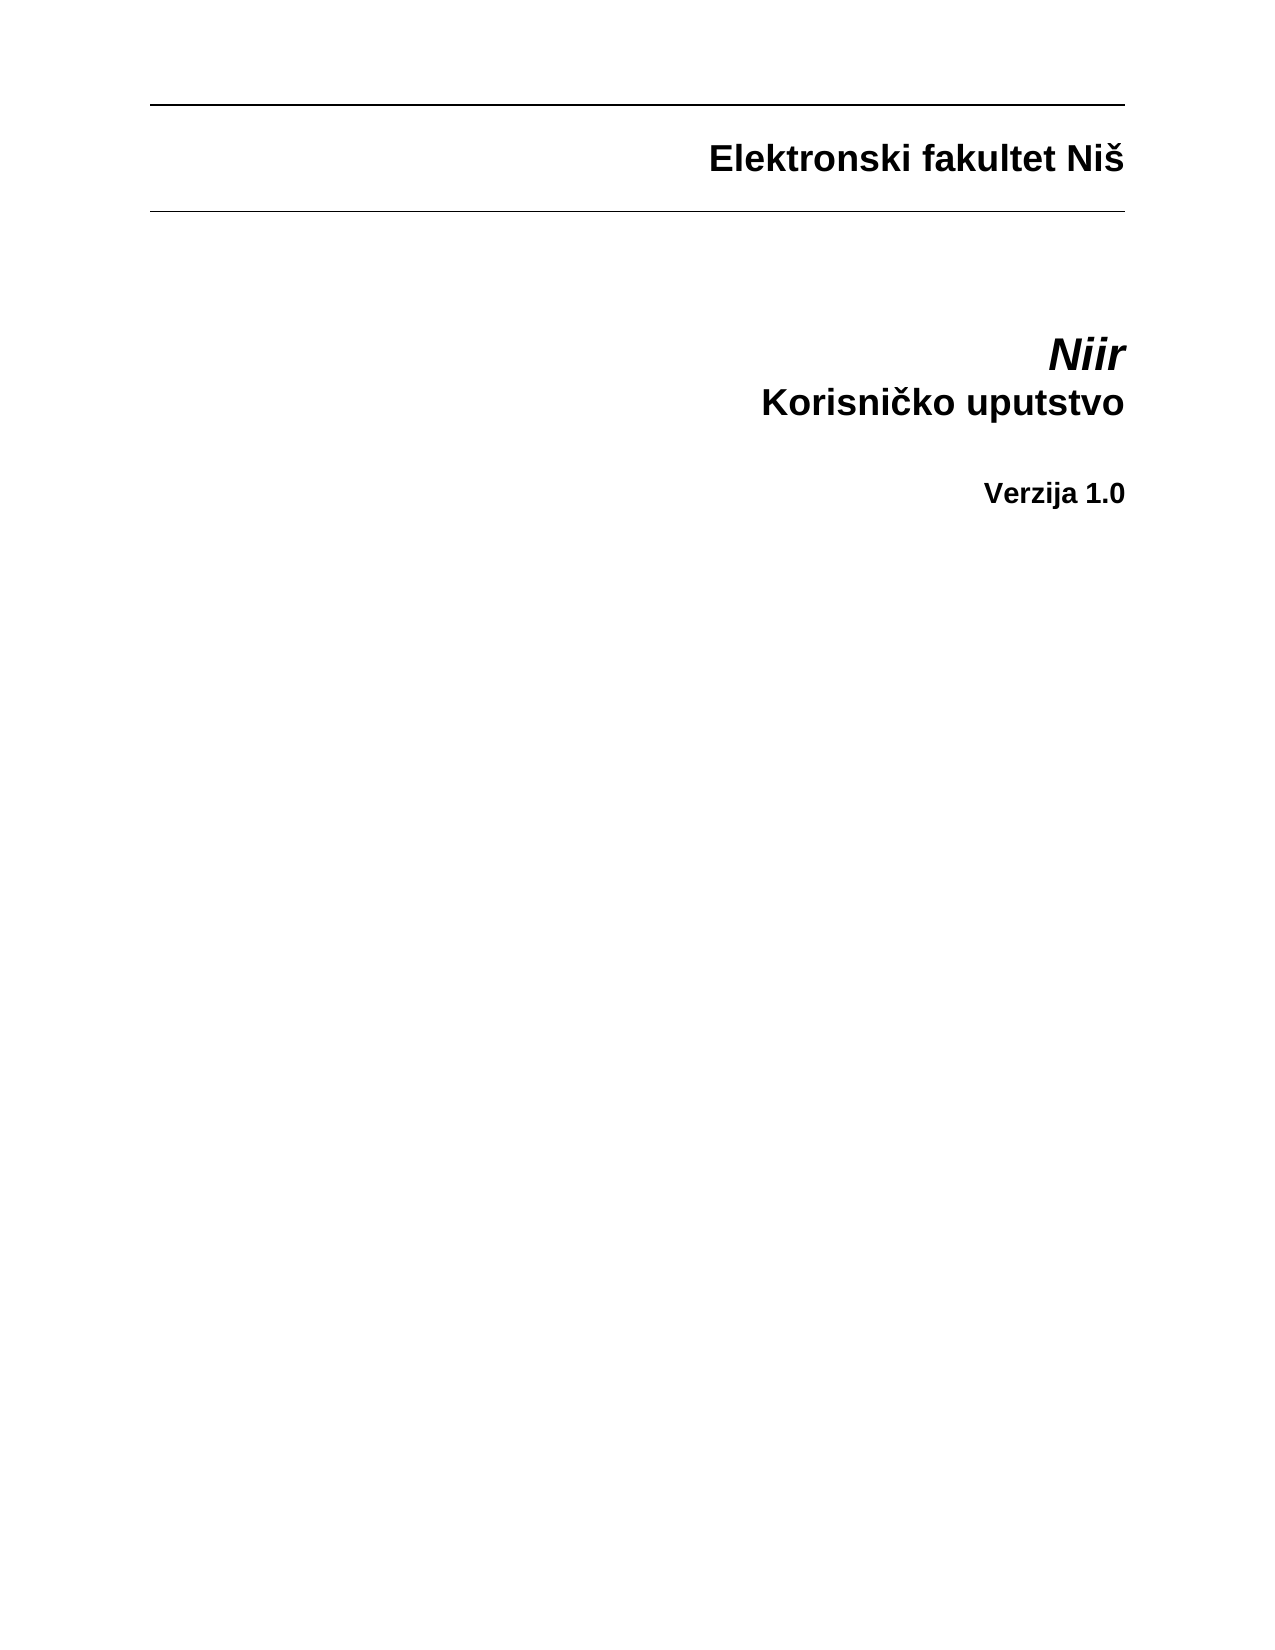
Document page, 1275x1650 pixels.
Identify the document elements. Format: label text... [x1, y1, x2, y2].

subtitle Niir [150, 328, 1125, 380]
subtitle Korisničko uputstvo [150, 380, 1125, 423]
subtitle Verzija 1.0 [150, 476, 1125, 509]
